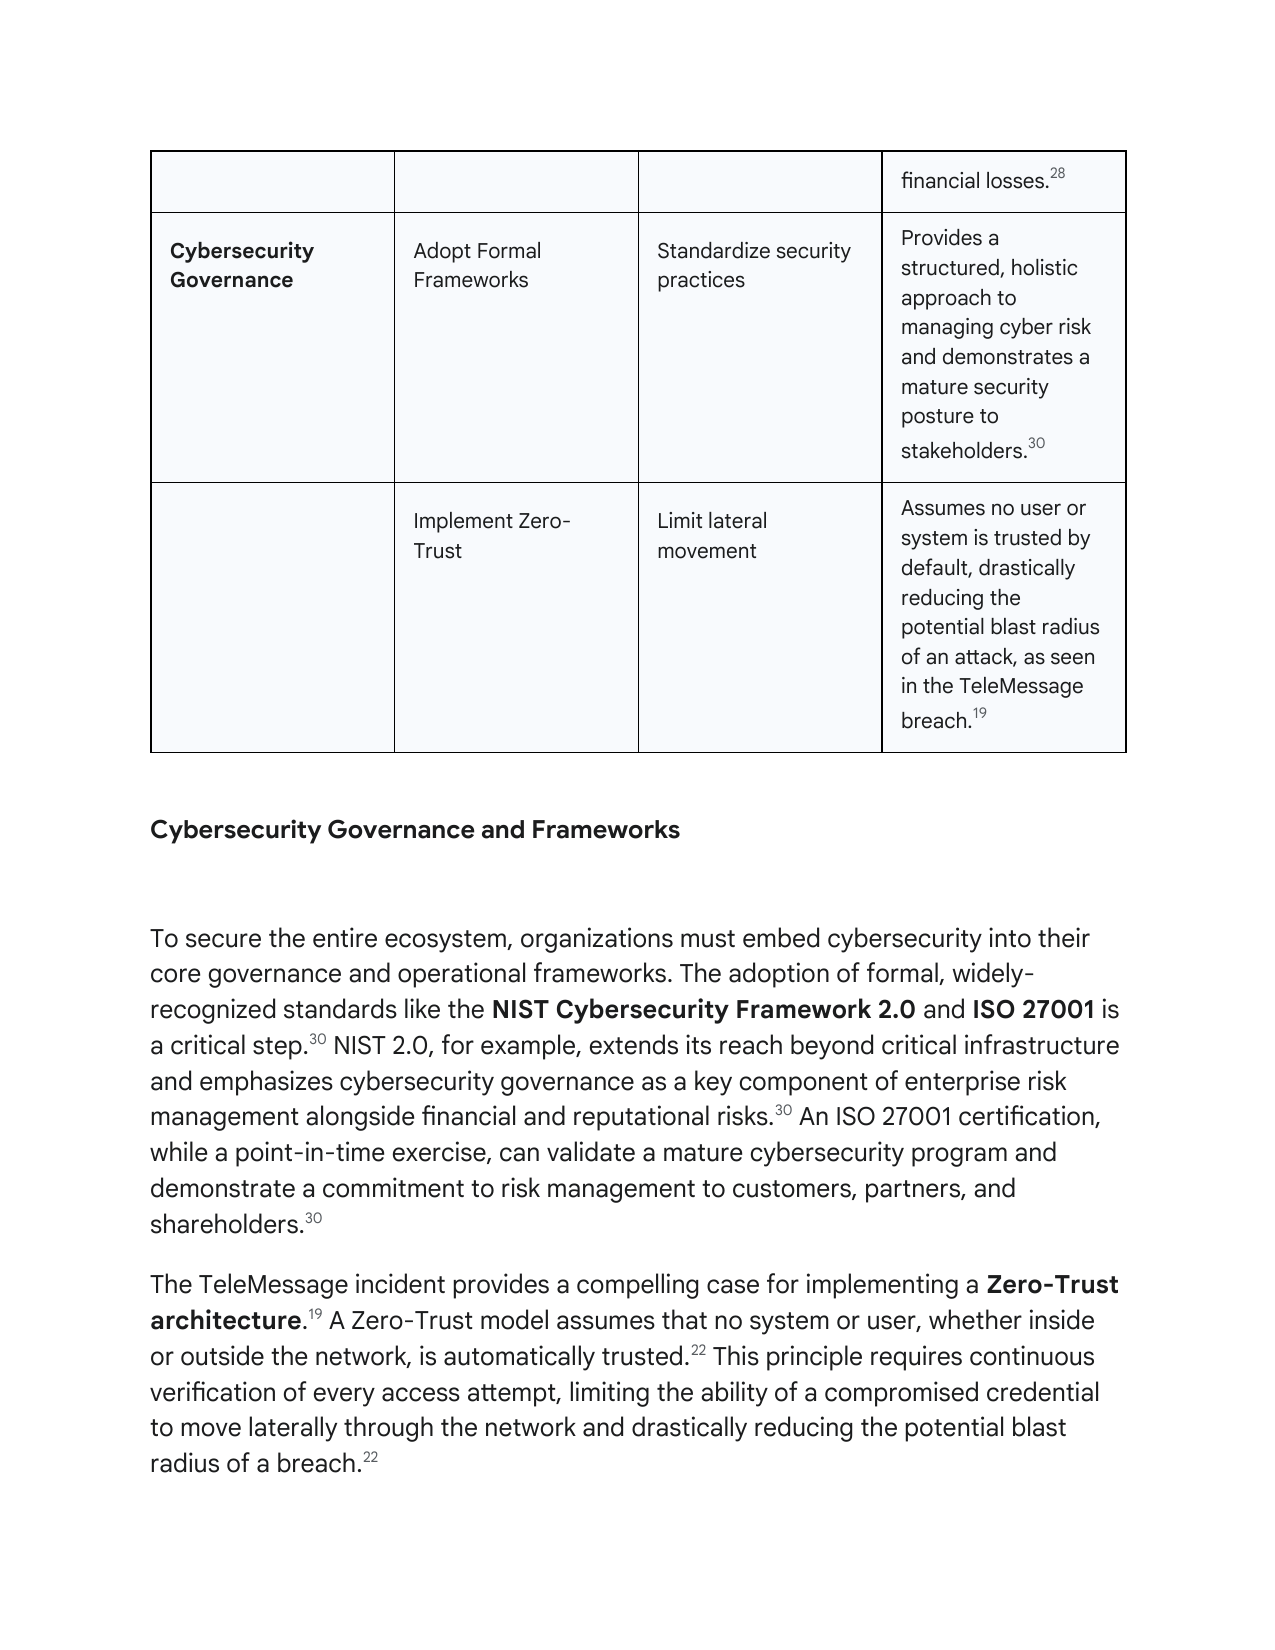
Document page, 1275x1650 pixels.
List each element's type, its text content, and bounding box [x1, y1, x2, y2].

table_cell Cybersecurity Governance [152, 213, 394, 482]
table_cell Limit lateral movement [639, 483, 881, 752]
table_cell [152, 152, 394, 212]
table_cell Standardize security practices [639, 213, 881, 482]
table_cell Implement Zero-Trust [395, 483, 638, 752]
table_cell Adopt Formal Frameworks [395, 213, 638, 482]
subtitle Cybersecurity Governance and Frameworks [150, 814, 1125, 845]
table_cell Assumes no user or system is trusted by default, drastically reducing the potential blast radius of an attack, as seen in the TeleMessage breach.19 [883, 483, 1125, 752]
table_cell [639, 152, 881, 212]
table_cell Provides a structured, holistic approach to managing cyber risk and demonstrates a mature security posture to stakeholders.30 [883, 213, 1125, 482]
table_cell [883, 152, 1125, 212]
text To secure the entire ecosystem, organizations must embed cybersecurity into their core governance and operational frameworks. The adoption of formal, widely-recognized standards like the NIST Cybersecurity Framework 2.0 and ISO 27001 is a critical step.30 NIST 2.0, for example, extends its reach beyond critical infrastructure and emphasizes cybersecurity governance as a key component of enterprise risk management alongside financial and reputational risks.30 An ISO 27001 certification, while a point-in-time exercise, can validate a mature cybersecurity program and demonstrate a commitment to risk management to customers, partners, and shareholders.30 [150, 923, 1125, 1240]
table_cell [395, 152, 638, 212]
text The TeleMessage incident provides a compelling case for implementing a Zero-Trust architecture.19 A Zero-Trust model assumes that no system or user, whether inside or outside the network, is automatically trusted.22 This principle requires continuous verification of every access attempt, limiting the ability of a compromised credential to move laterally through the network and drastically reducing the potential blast radius of a breach.22 [150, 1269, 1125, 1479]
table_cell [152, 483, 394, 752]
